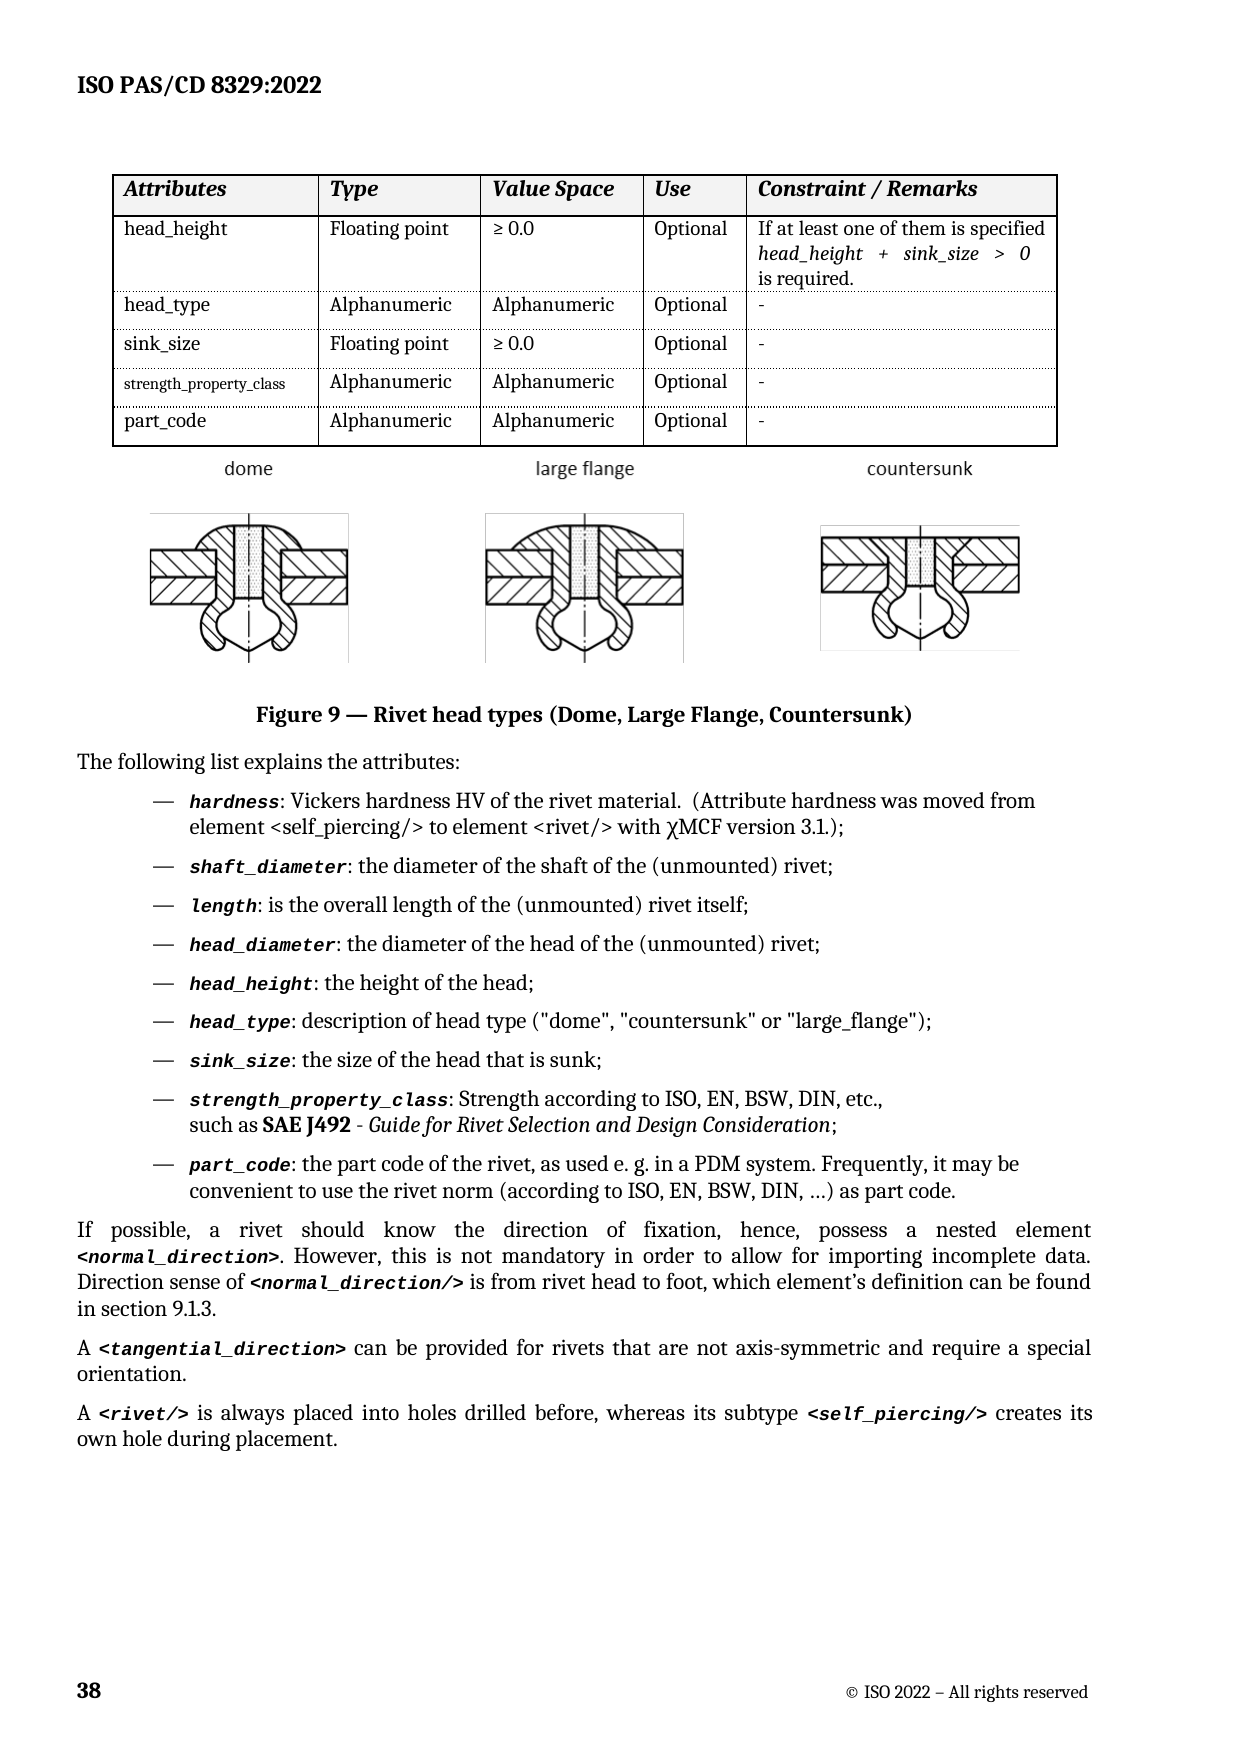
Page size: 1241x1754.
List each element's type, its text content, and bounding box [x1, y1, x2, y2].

text The following list explains the attributes: [77, 749, 1092, 775]
list length: is the overall length of the (unmounted) rivet itself; [152, 892, 1092, 918]
text A <rivet/> is always placed into holes drilled before, whereas its subtype <self_piercing/> creates its own hole during placement. [77, 1399, 1092, 1452]
text If possible, a rivet should know the direction of fixation, hence, possess a nested element <normal_direction>. However, this is not mandatory in order to allow for importing incomplete data. Direction sense of <normal_direction/> is from rivet head to foot, which element’s definition can be found in section 9.1.3. [77, 1216, 1092, 1322]
list head_type: description of head type ("dome", "countersunk" or "large_flange"); [152, 1008, 1092, 1034]
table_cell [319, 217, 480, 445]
list strength_property_class: Strength according to ISO, EN, BSW, DIN, etc., such as SAE J492 - Guide for Rivet Selection and Design Consideration; [152, 1086, 1092, 1139]
text Figure 9 — Rivet head types (Dome, Large Flange, Countersunk) [77, 702, 1092, 728]
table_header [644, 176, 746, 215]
list part_code: the part code of the rivet, as used e. g. in a PDM system. Frequently, it may be convenient to use the rivet norm (according to ISO, EN, BSW, DIN, …) as part code. [152, 1151, 1092, 1204]
list head_height: the height of the head; [152, 969, 1092, 996]
list head_diameter: the diameter of the head of the (unmounted) rivet; [152, 931, 1092, 957]
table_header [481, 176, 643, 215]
list shaft_diameter: the diameter of the shaft of the (unmounted) rivet; [152, 853, 1092, 879]
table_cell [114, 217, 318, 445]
picture [149, 447, 1020, 663]
text A <tangential_direction> can be provided for rivets that are not axis-symmetric and require a special orientation. [77, 1334, 1092, 1387]
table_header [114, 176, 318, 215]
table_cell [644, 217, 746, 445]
list hardness: Vickers hardness HV of the rivet material. (Attribute hardness was moved from element <self_piercing/> to element <rivet/> with χMCF version 3.1.); [152, 788, 1092, 840]
list sink_size: the size of the head that is sunk; [152, 1047, 1092, 1073]
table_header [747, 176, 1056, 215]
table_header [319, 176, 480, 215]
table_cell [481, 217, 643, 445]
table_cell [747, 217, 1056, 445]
